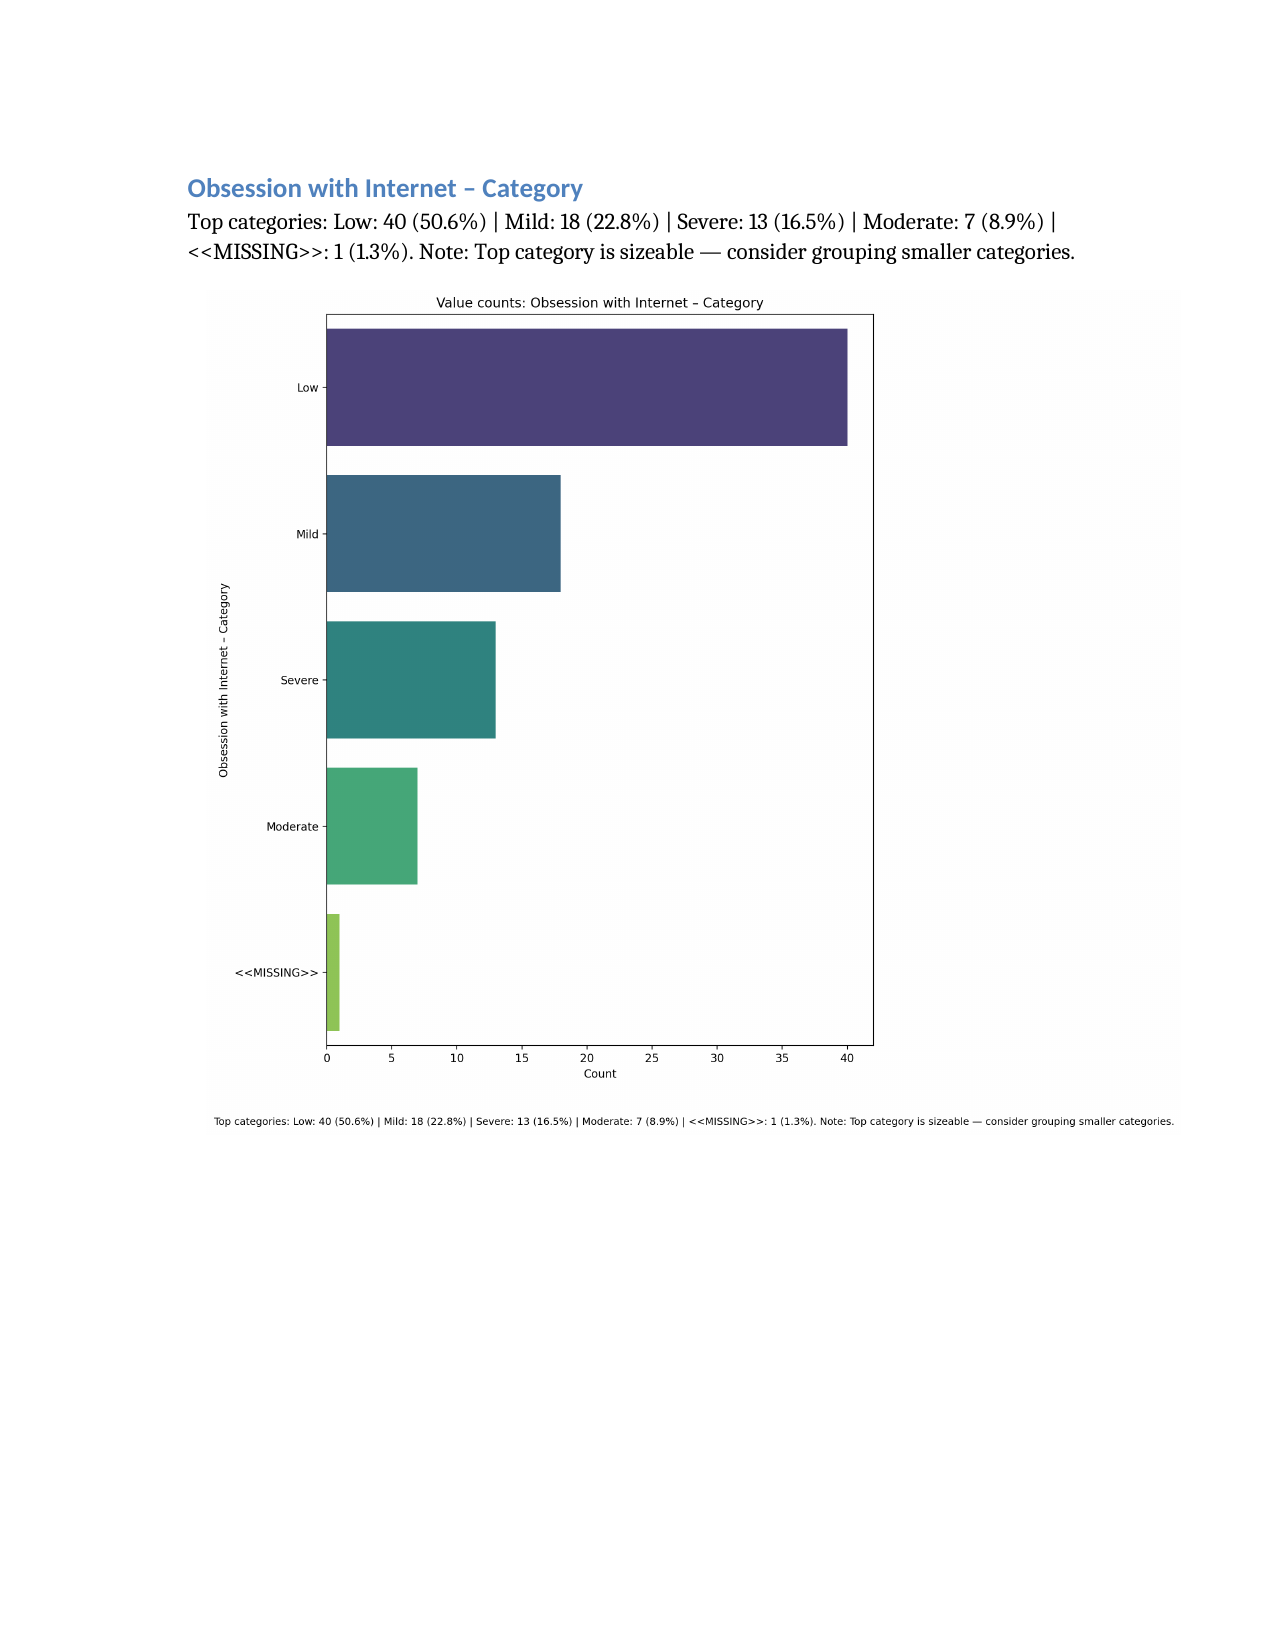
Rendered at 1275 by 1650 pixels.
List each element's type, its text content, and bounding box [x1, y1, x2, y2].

text Top categories: Low: 40 (50.6%) | Mild: 18 (22.8%) | Severe: 13 (16.5%) | Moderate: 7 (8.9%) | <<MISSING>>: 1 (1.3%). Note: Top category is sizeable — consider grouping smaller categories. [187, 209, 1087, 265]
picture [206, 290, 1182, 1135]
subtitle Obsession with Internet – Category [187, 171, 1087, 204]
